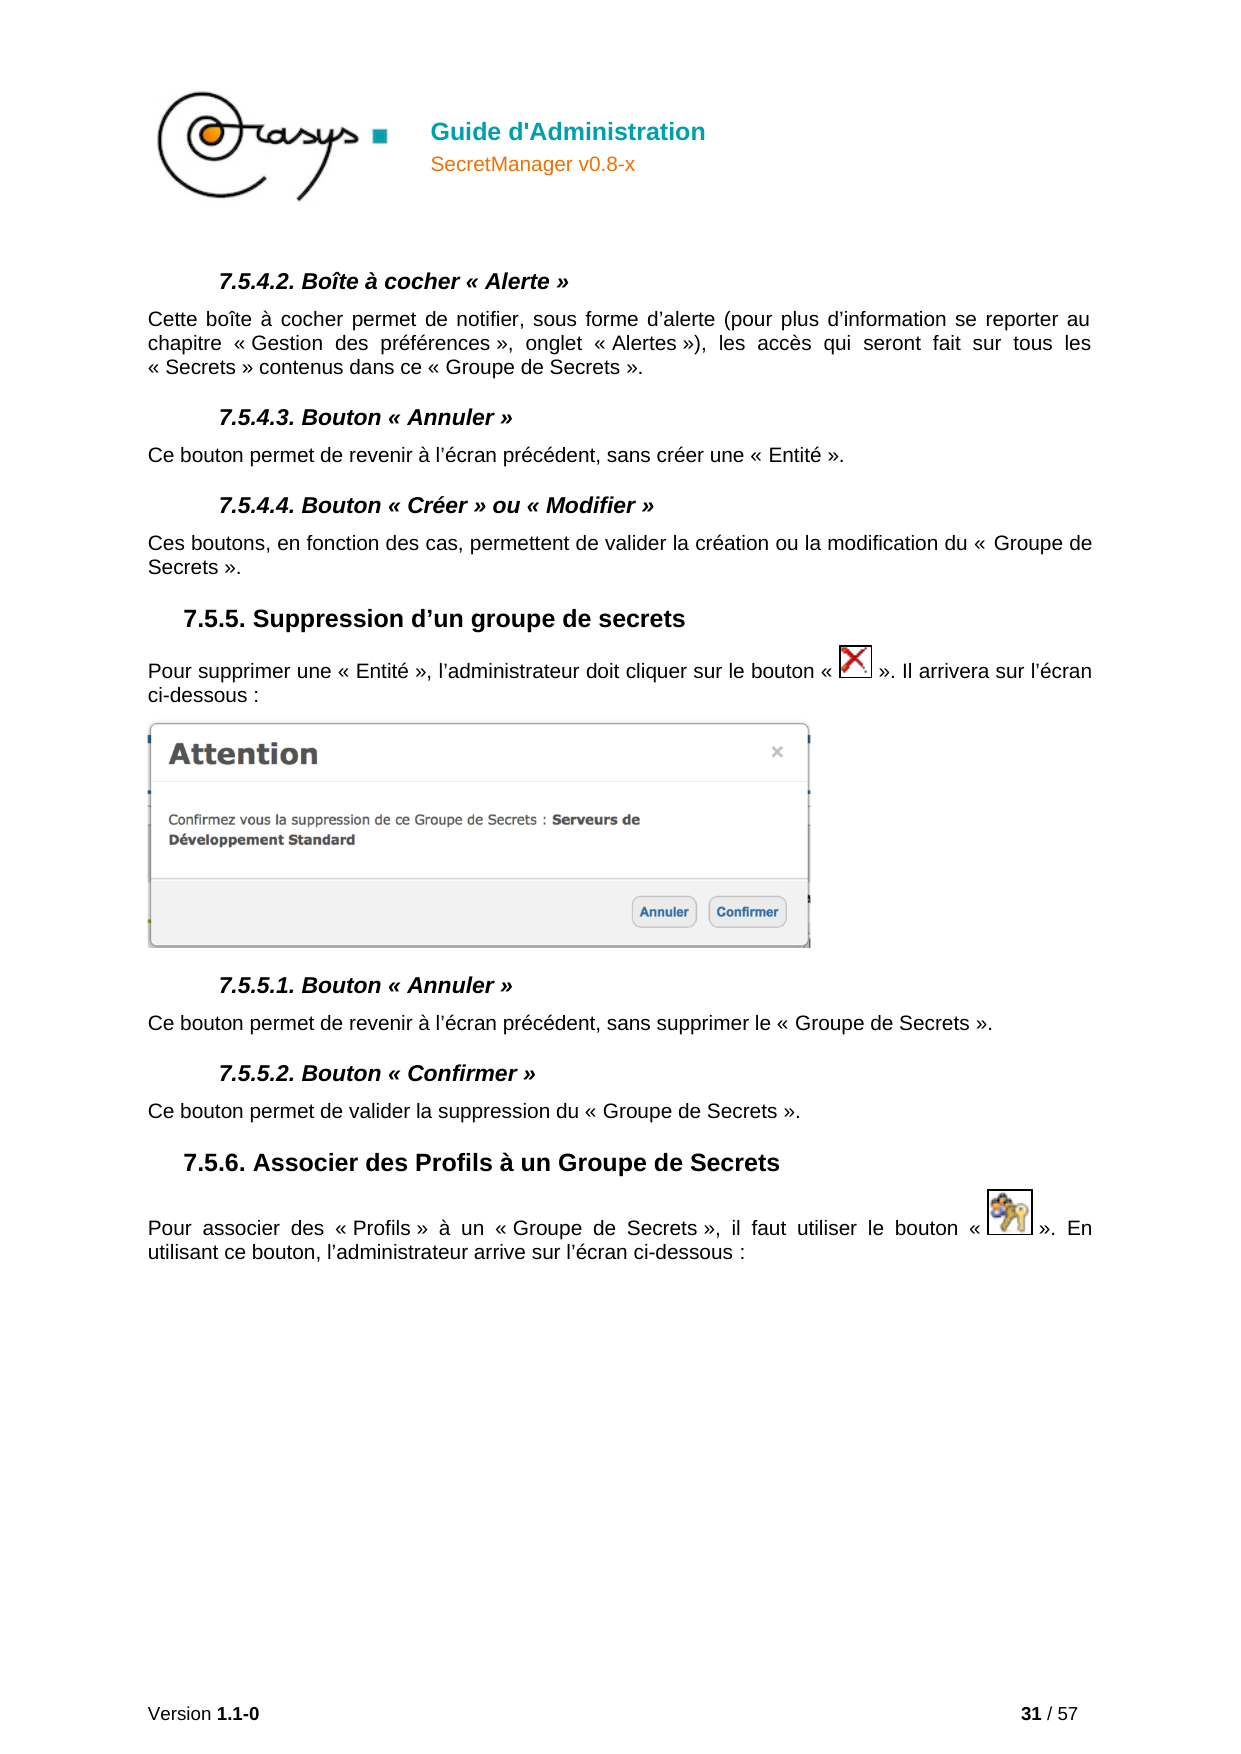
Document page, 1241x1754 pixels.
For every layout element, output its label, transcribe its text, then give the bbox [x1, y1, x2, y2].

text Cette boîte à cocher permet de notifier, sous forme d’alerte (pour plus d’information se reporter au chapitre « Gestion des préférences », onglet « Alertes »), les accès qui seront fait sur tous les « Secrets » contenus dans ce « Groupe de Secrets ». [148, 307, 1092, 379]
picture [989, 1191, 1031, 1234]
text Ces boutons, en fonction des cas, permettent de valider la création ou la modification du « Groupe de Secrets ». [148, 531, 1092, 579]
subtitle Bouton « Annuler » [218, 404, 1092, 430]
subtitle Boîte à cocher « Alerte » [218, 268, 1092, 295]
picture [147, 80, 408, 220]
text Pour associer des « Profils » à un « Groupe de Secrets », il faut utiliser le bouton « ». En utilisant ce bouton, l’administrateur arrive sur l’écran ci-dessous : [148, 1189, 1092, 1263]
picture [841, 647, 871, 677]
subtitle Bouton « Annuler » [218, 972, 1092, 999]
subtitle Bouton « Confirmer » [218, 1060, 1092, 1087]
subtitle Bouton « Créer » ou « Modifier » [218, 492, 1092, 518]
text Ce bouton permet de revenir à l’écran précédent, sans supprimer le « Groupe de Secrets ». [148, 1011, 1092, 1035]
subtitle Suppression d’un groupe de secrets [183, 604, 1092, 632]
text Pour supprimer une « Entité », l’administrateur doit cliquer sur le bouton « ». Il arrivera sur l’écran ci-dessous : [148, 645, 1092, 707]
text Ce bouton permet de revenir à l’écran précédent, sans créer une « Entité ». [148, 443, 1092, 467]
subtitle Associer des Profils à un Groupe de Secrets [183, 1148, 1092, 1177]
text Ce bouton permet de valider la suppression du « Groupe de Secrets ». [148, 1099, 1092, 1123]
picture [147, 719, 811, 948]
